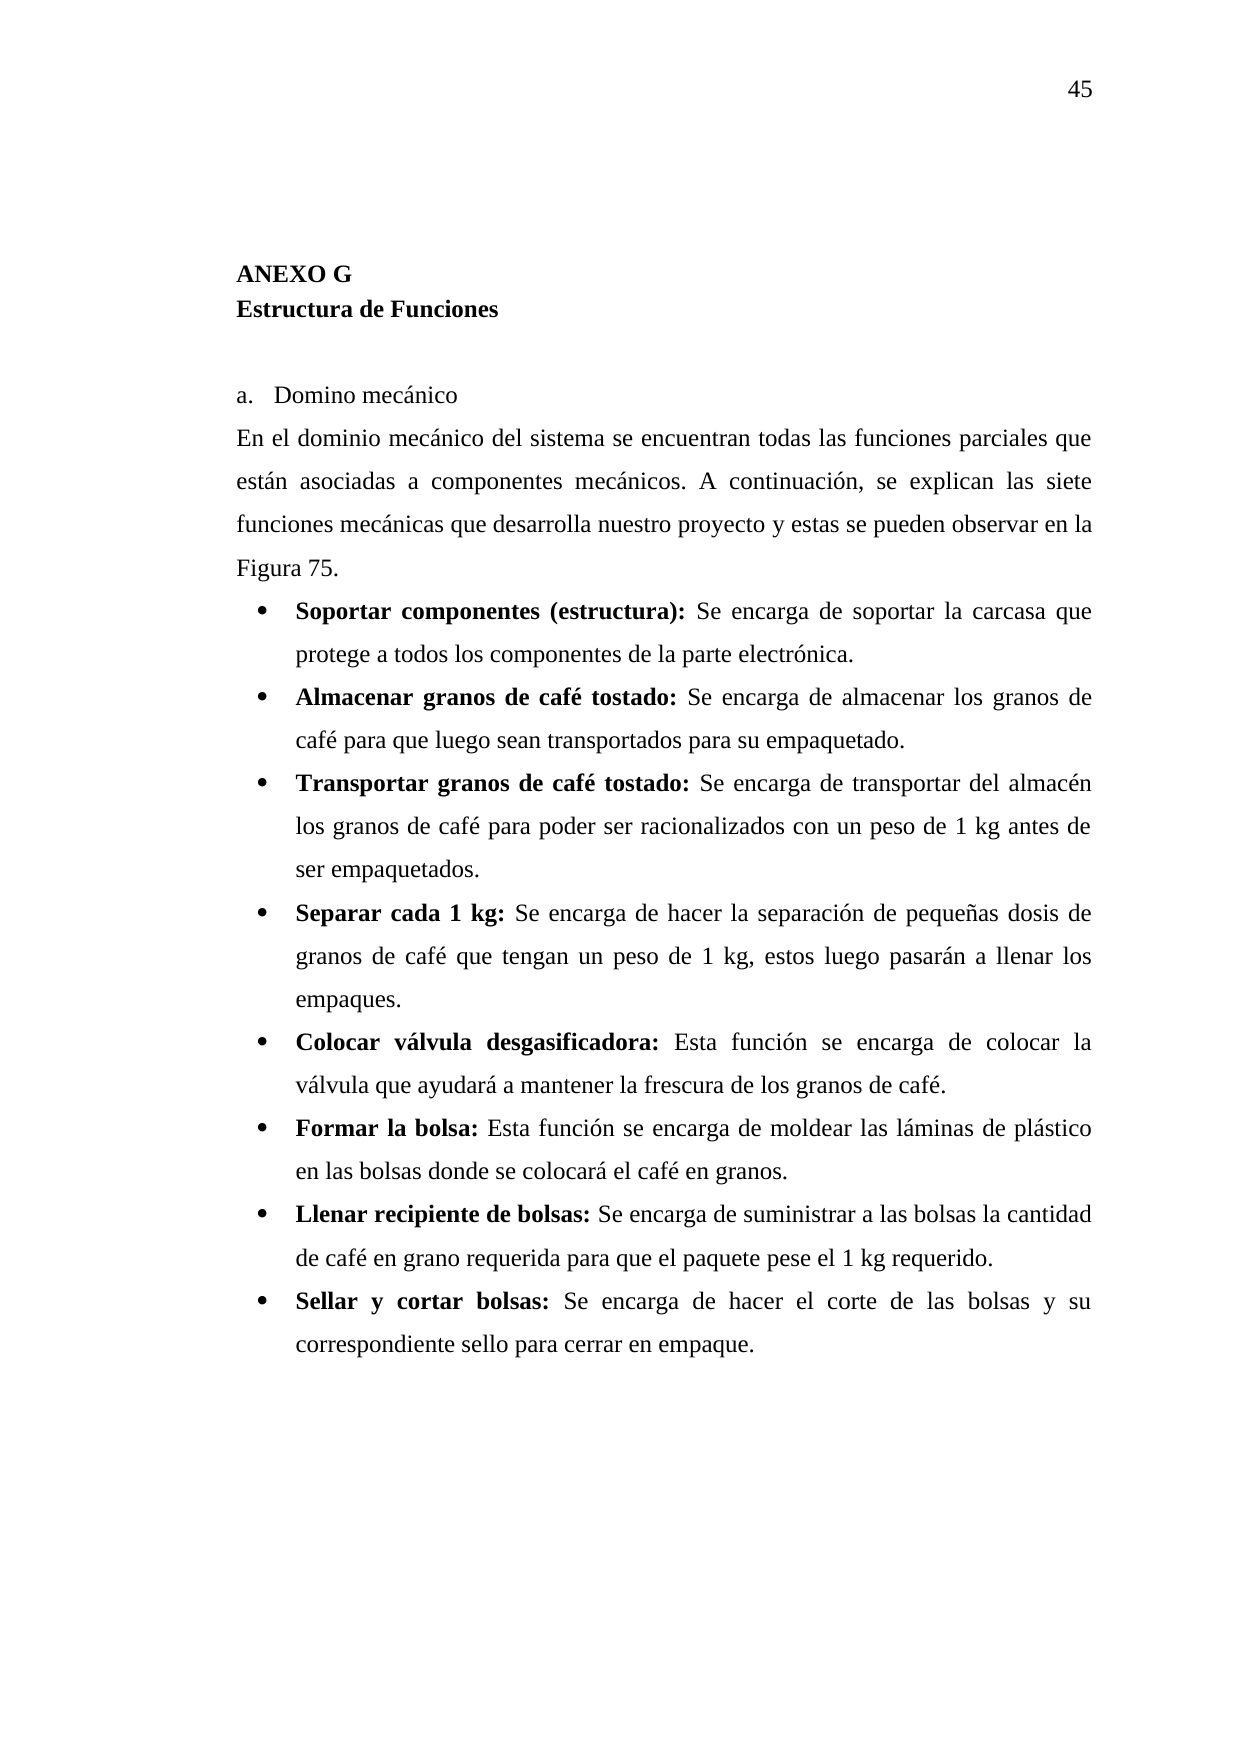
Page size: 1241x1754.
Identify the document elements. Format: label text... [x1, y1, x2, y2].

list Formar la bolsa: Esta función se encarga de moldear las láminas de plástico en las bolsas donde se colocará el café en granos. [258, 1113, 1092, 1185]
list Separar cada 1 kg: Se encarga de hacer la separación de pequeñas dosis de granos de café que tengan un peso de 1 kg, estos luego pasarán a llenar los empaques. [258, 898, 1092, 1013]
subtitle ANEXO G [236, 259, 1092, 288]
text En el dominio mecánico del sistema se encuentran todas las funciones parciales que están asociadas a componentes mecánicos. A continuación, se explican las siete funciones mecánicas que desarrolla nuestro proyecto y estas se pueden observar en la Figura 75. [236, 423, 1092, 581]
list Sellar y cortar bolsas: Se encarga de hacer el corte de las bolsas y su correspondiente sello para cerrar en empaque. [258, 1286, 1092, 1358]
list Colocar válvula desgasificadora: Esta función se encarga de colocar la válvula que ayudará a mantener la frescura de los granos de café. [258, 1027, 1092, 1099]
text Estructura de Funciones [236, 294, 1092, 323]
list Transportar granos de café tostado: Se encarga de transportar del almacén los granos de café para poder ser racionalizados con un peso de 1 kg antes de ser empaquetados. [258, 768, 1092, 883]
list Almacenar granos de café tostado: Se encarga de almacenar los granos de café para que luego sean transportados para su empaquetado. [258, 682, 1092, 754]
list Domino mecánico [236, 380, 1092, 409]
list Llenar recipiente de bolsas: Se encarga de suministrar a las bolsas la cantidad de café en grano requerida para que el paquete pese el 1 kg requerido. [258, 1199, 1092, 1271]
list Soportar componentes (estructura): Se encarga de soportar la carcasa que protege a todos los componentes de la parte electrónica. [258, 596, 1092, 668]
